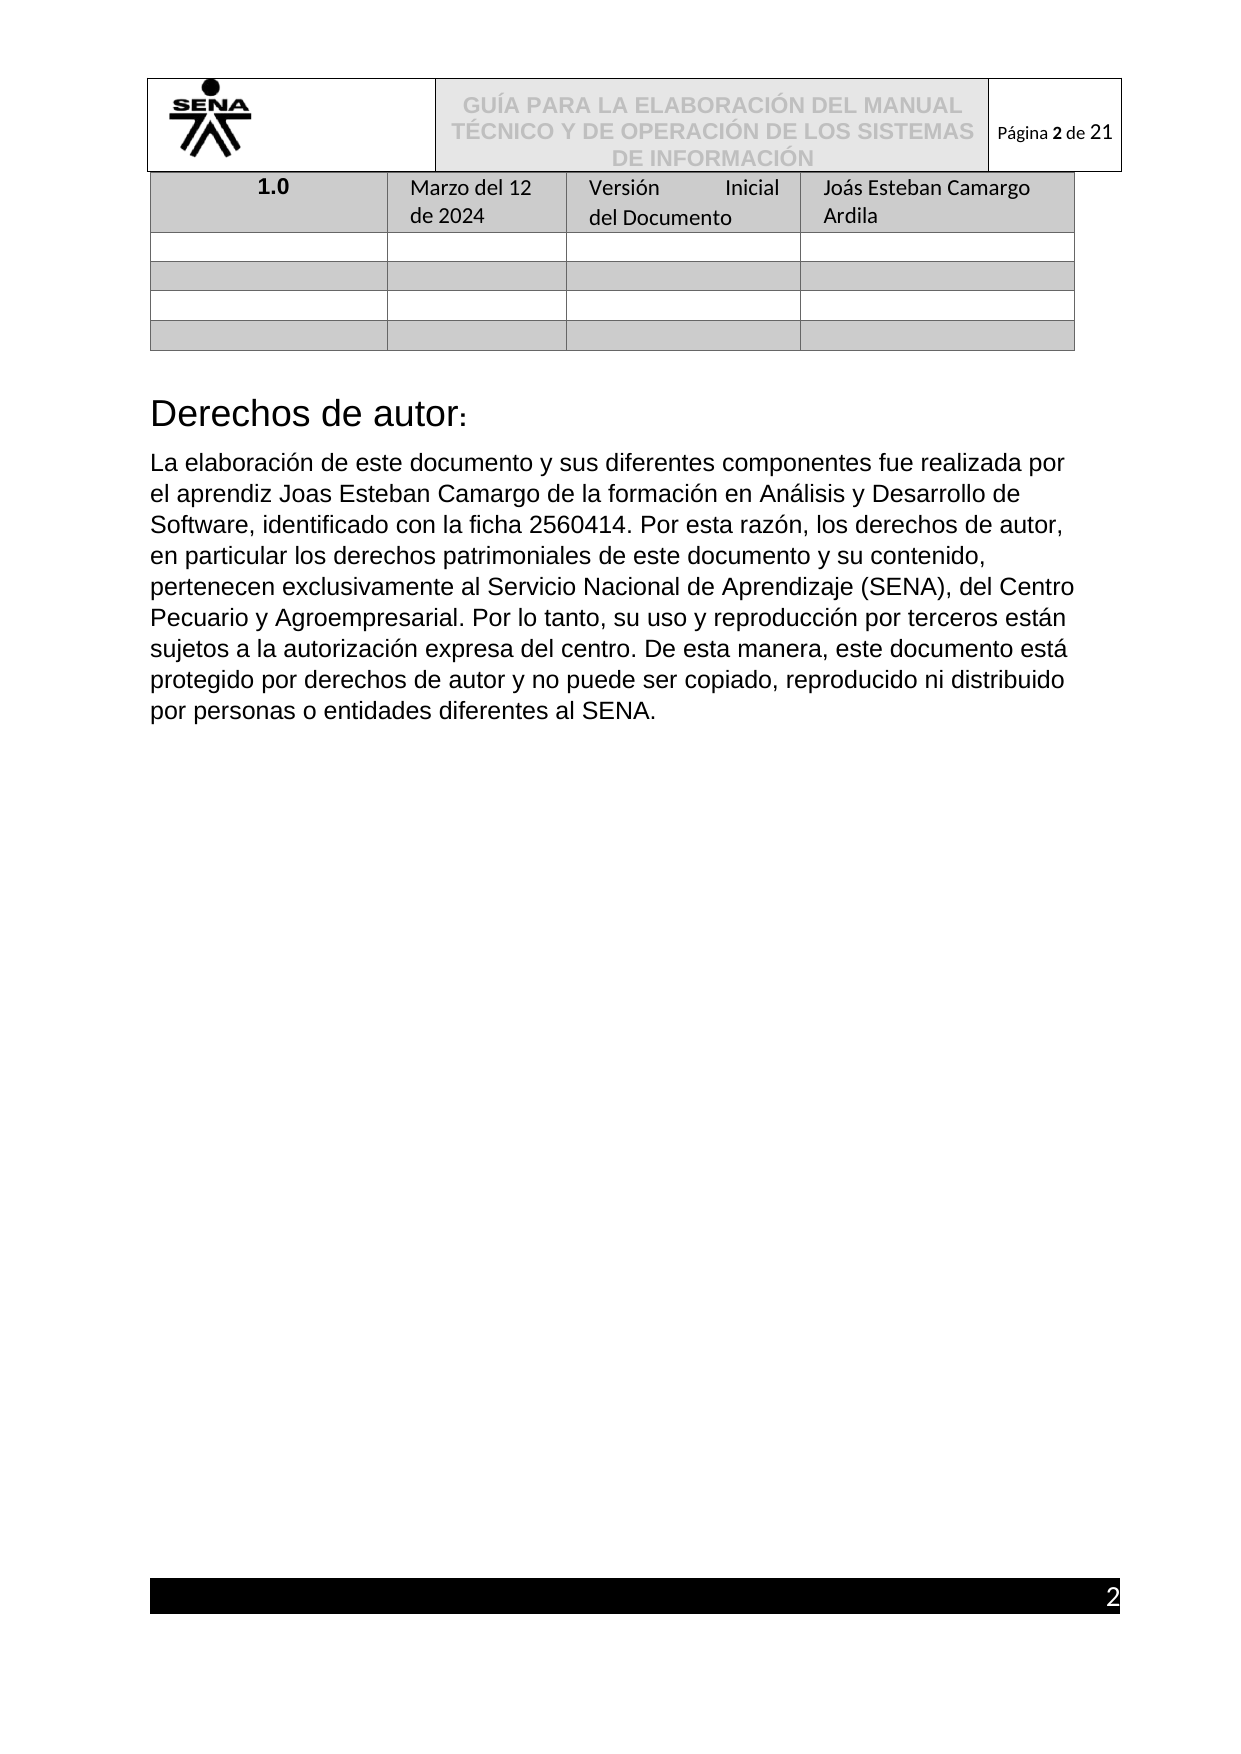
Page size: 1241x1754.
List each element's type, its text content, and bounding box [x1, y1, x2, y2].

table_cell [567, 233, 800, 261]
text La elaboración de este documento y sus diferentes componentes fue realizada por el aprendiz Joas Esteban Camargo de la formación en Análisis y Desarrollo de Software, identificado con la ficha 2560414. Por esta razón, los derechos de autor, en particular los derechos patrimoniales de este documento y su contenido, pertenecen exclusivamente al Servicio Nacional de Aprendizaje (SENA), del Centro Pecuario y Agroempresarial. Por lo tanto, su uso y reproducción por terceros están sujetos a la autorización expresa del centro. De esta manera, este documento está protegido por derechos de autor y no puede ser copiado, reproducido ni distribuido por personas o entidades diferentes al SENA. [150, 448, 1090, 725]
table_cell [151, 291, 387, 320]
table_cell [151, 262, 387, 290]
table_cell Joás Esteban Camargo Ardila [801, 173, 1074, 232]
table_cell [151, 233, 387, 261]
table_cell [388, 291, 566, 320]
table_cell [388, 233, 566, 261]
table_cell [388, 321, 566, 350]
table_cell [388, 262, 566, 290]
table_cell [151, 321, 387, 350]
table_cell Marzo del 12 de 2024 [388, 173, 566, 232]
picture [168, 79, 252, 158]
table_cell [801, 233, 1074, 261]
text Derechos de autor: [150, 391, 1090, 434]
table_cell [801, 262, 1074, 290]
table_cell [567, 262, 800, 290]
table_cell 1.0 [151, 173, 387, 232]
table_cell [567, 291, 800, 320]
table_cell [801, 321, 1074, 350]
table_cell [801, 291, 1074, 320]
table_cell Versión Inicial del Documento [567, 173, 800, 232]
table_cell [567, 321, 800, 350]
